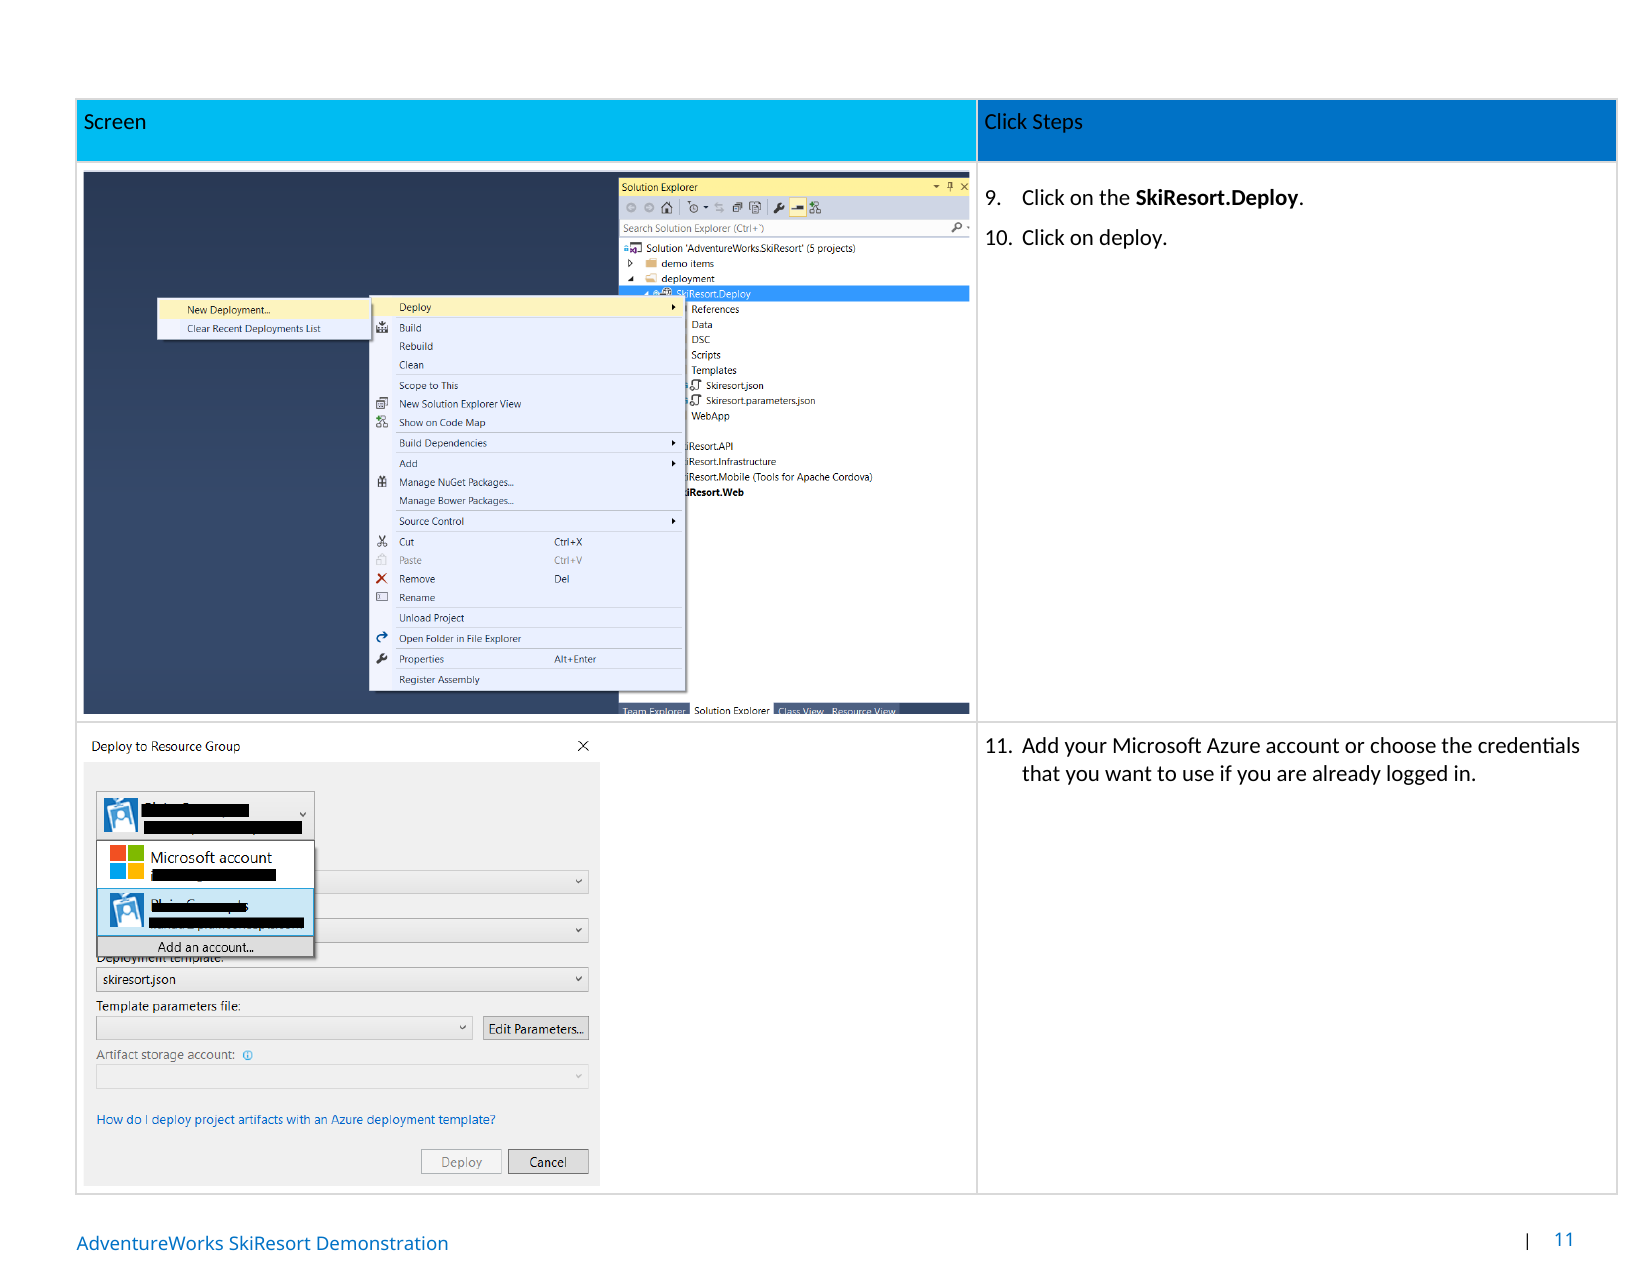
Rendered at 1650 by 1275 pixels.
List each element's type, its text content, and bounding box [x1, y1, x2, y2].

table_cell Click on the SkiResort.Deploy. Click on deploy. [978, 163, 1616, 721]
table_cell Add your Microsoft Azure account or choose the credentials that you want to use if you are already logged in. [978, 723, 1616, 1193]
picture [83, 730, 600, 1186]
picture [83, 170, 970, 714]
table_header Click Steps [978, 100, 1616, 161]
table_cell [77, 163, 976, 721]
table_cell [77, 723, 976, 1193]
table_header Screen [77, 100, 976, 161]
